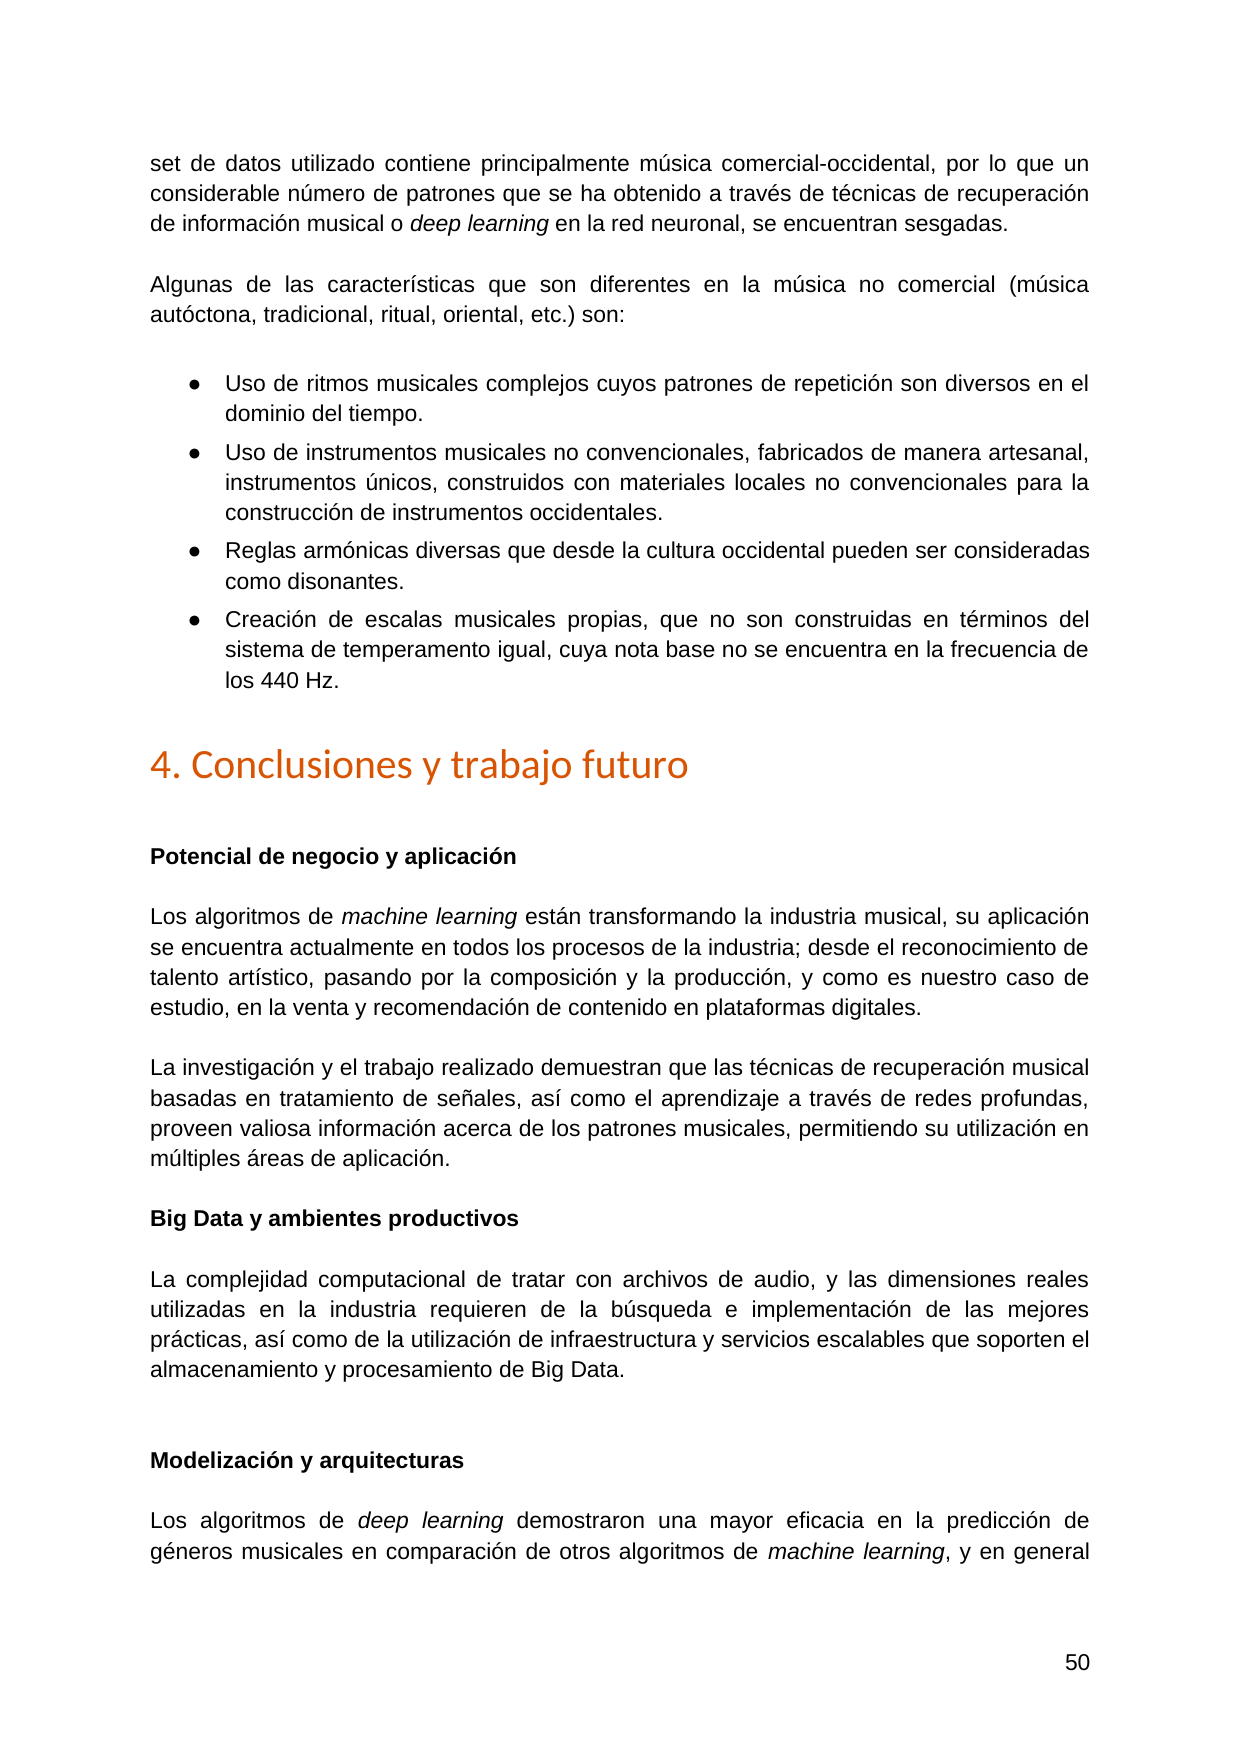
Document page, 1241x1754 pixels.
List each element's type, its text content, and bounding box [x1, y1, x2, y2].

list Creación de escalas musicales propias, que no son construidas en términos del sistema de temperamento igual, cuya nota base no se encuentra en la frecuencia de los 440 Hz. [187, 606, 1090, 693]
list Uso de instrumentos musicales no convencionales, fabricados de manera artesanal, instrumentos únicos, construidos con materiales locales no convencionales para la construcción de instrumentos occidentales. [187, 438, 1090, 525]
subtitle Conclusiones y trabajo futuro [150, 738, 1090, 789]
list Uso de ritmos musicales complejos cuyos patrones de repetición son diversos en el dominio del tiempo. [187, 370, 1090, 426]
text Potencial de negocio y aplicación [150, 843, 1090, 869]
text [150, 150, 1090, 237]
text La complejidad computacional de tratar con archivos de audio, y las dimensiones reales utilizadas en la industria requieren de la búsqueda e implementación de las mejores prácticas, así como de la utilización de infraestructura y servicios escalables que soporten el almacenamiento y procesamiento de Big Data. [150, 1266, 1090, 1383]
text Modelización y arquitecturas [150, 1447, 1090, 1473]
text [150, 1507, 1090, 1564]
text Los algoritmos de machine learning están transformando la industria musical, su aplicación se encuentra actualmente en todos los procesos de la industria; desde el reconocimiento de talento artístico, pasando por la composición y la producción, y como es nuestro caso de estudio, en la venta y recomendación de contenido en plataformas digitales. [150, 903, 1090, 1020]
text La investigación y el trabajo realizado demuestran que las técnicas de recuperación musical basadas en tratamiento de señales, así como el aprendizaje a través de redes profundas, proveen valiosa información acerca de los patrones musicales, permitiendo su utilización en múltiples áreas de aplicación. [150, 1054, 1090, 1171]
text Algunas de las características que son diferentes en la música no comercial (música autóctona, tradicional, ritual, oriental, etc.) son: [150, 271, 1090, 327]
list Reglas armónicas diversas que desde la cultura occidental pueden ser consideradas como disonantes. [187, 537, 1090, 594]
text Big Data y ambientes productivos [150, 1205, 1090, 1232]
